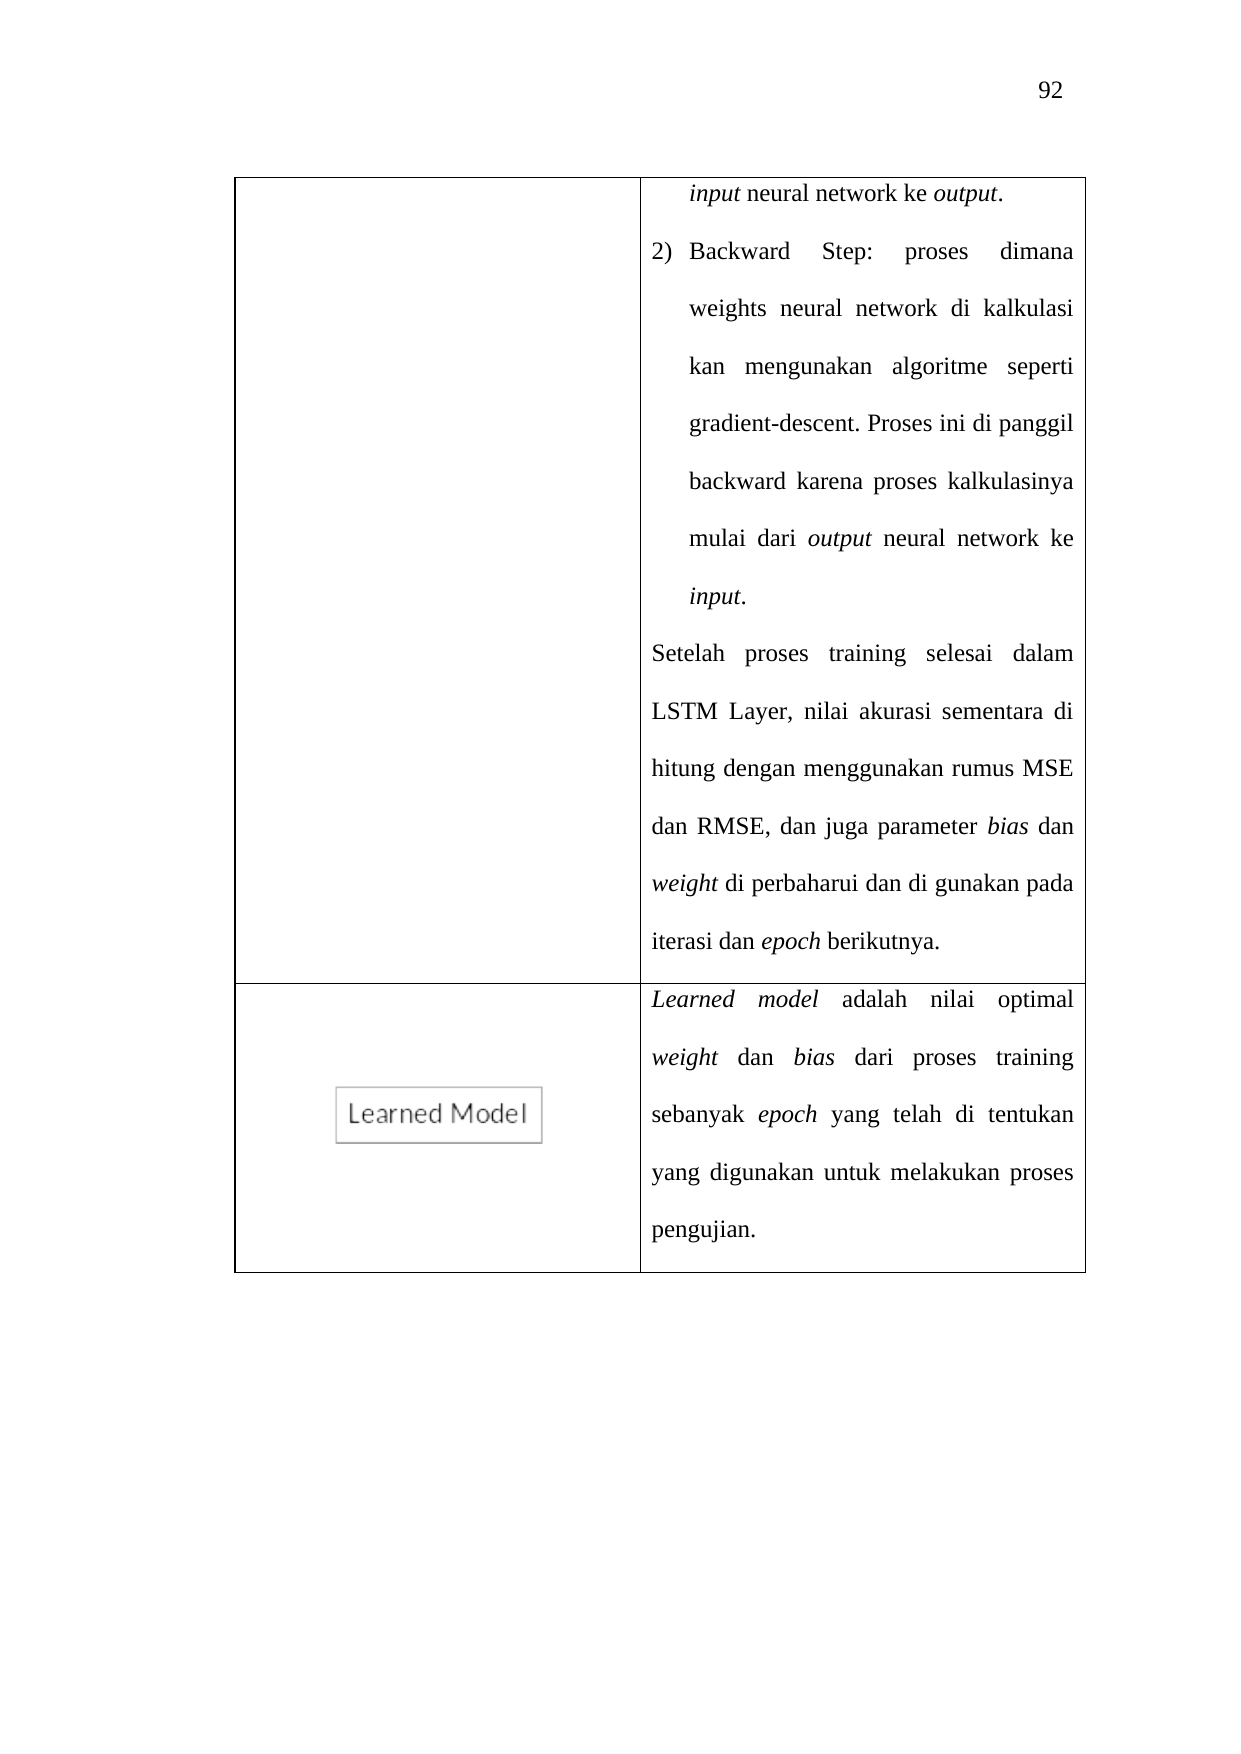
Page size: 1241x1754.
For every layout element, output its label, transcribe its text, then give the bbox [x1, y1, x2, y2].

table_cell [236, 178, 640, 983]
table_cell [236, 984, 640, 1272]
table_cell Learned model adalah nilai optimal weight dan bias dari proses training sebanyak epoch yang telah di tentukan yang digunakan untuk melakukan proses pengujian. [641, 984, 1085, 1272]
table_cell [641, 178, 1085, 983]
